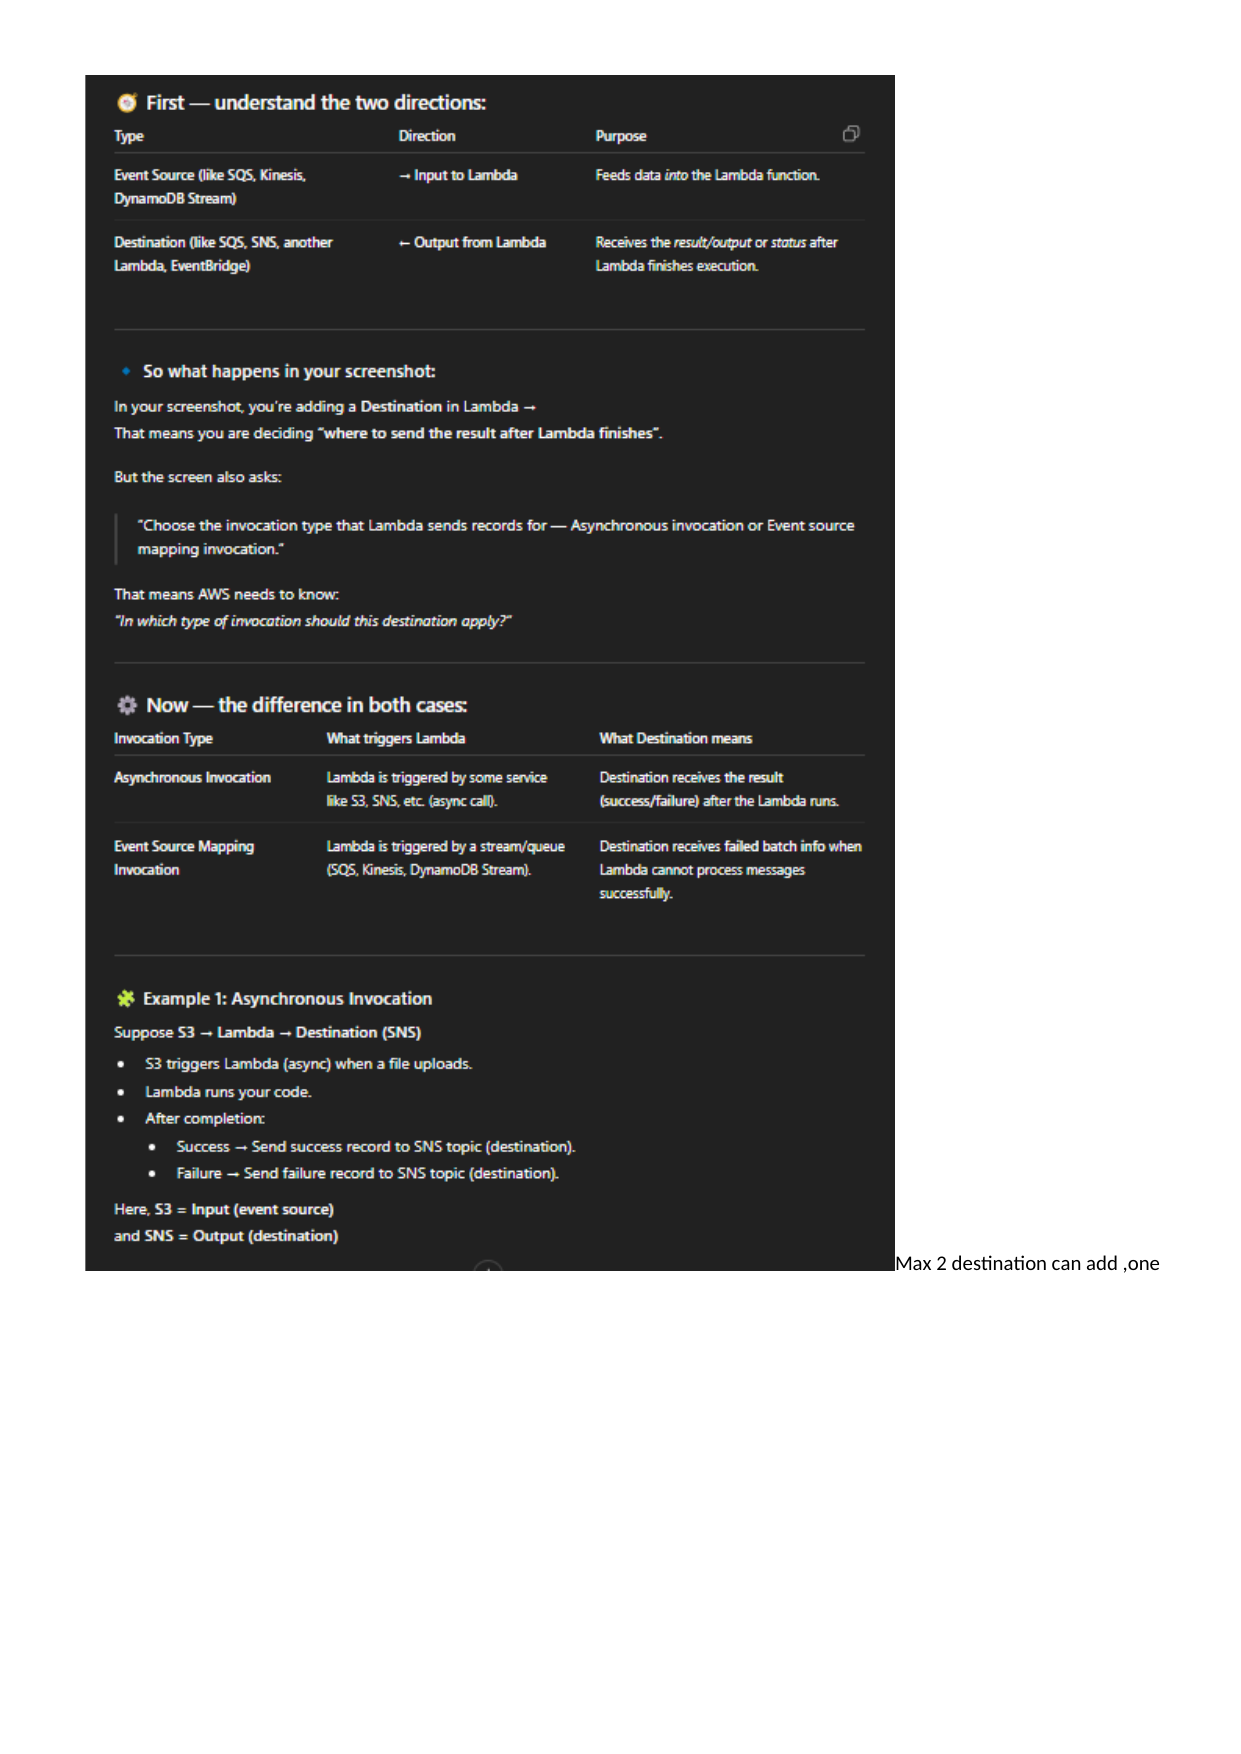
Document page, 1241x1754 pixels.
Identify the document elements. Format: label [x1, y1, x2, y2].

text [75, 75, 1165, 1276]
picture [85, 75, 895, 1271]
